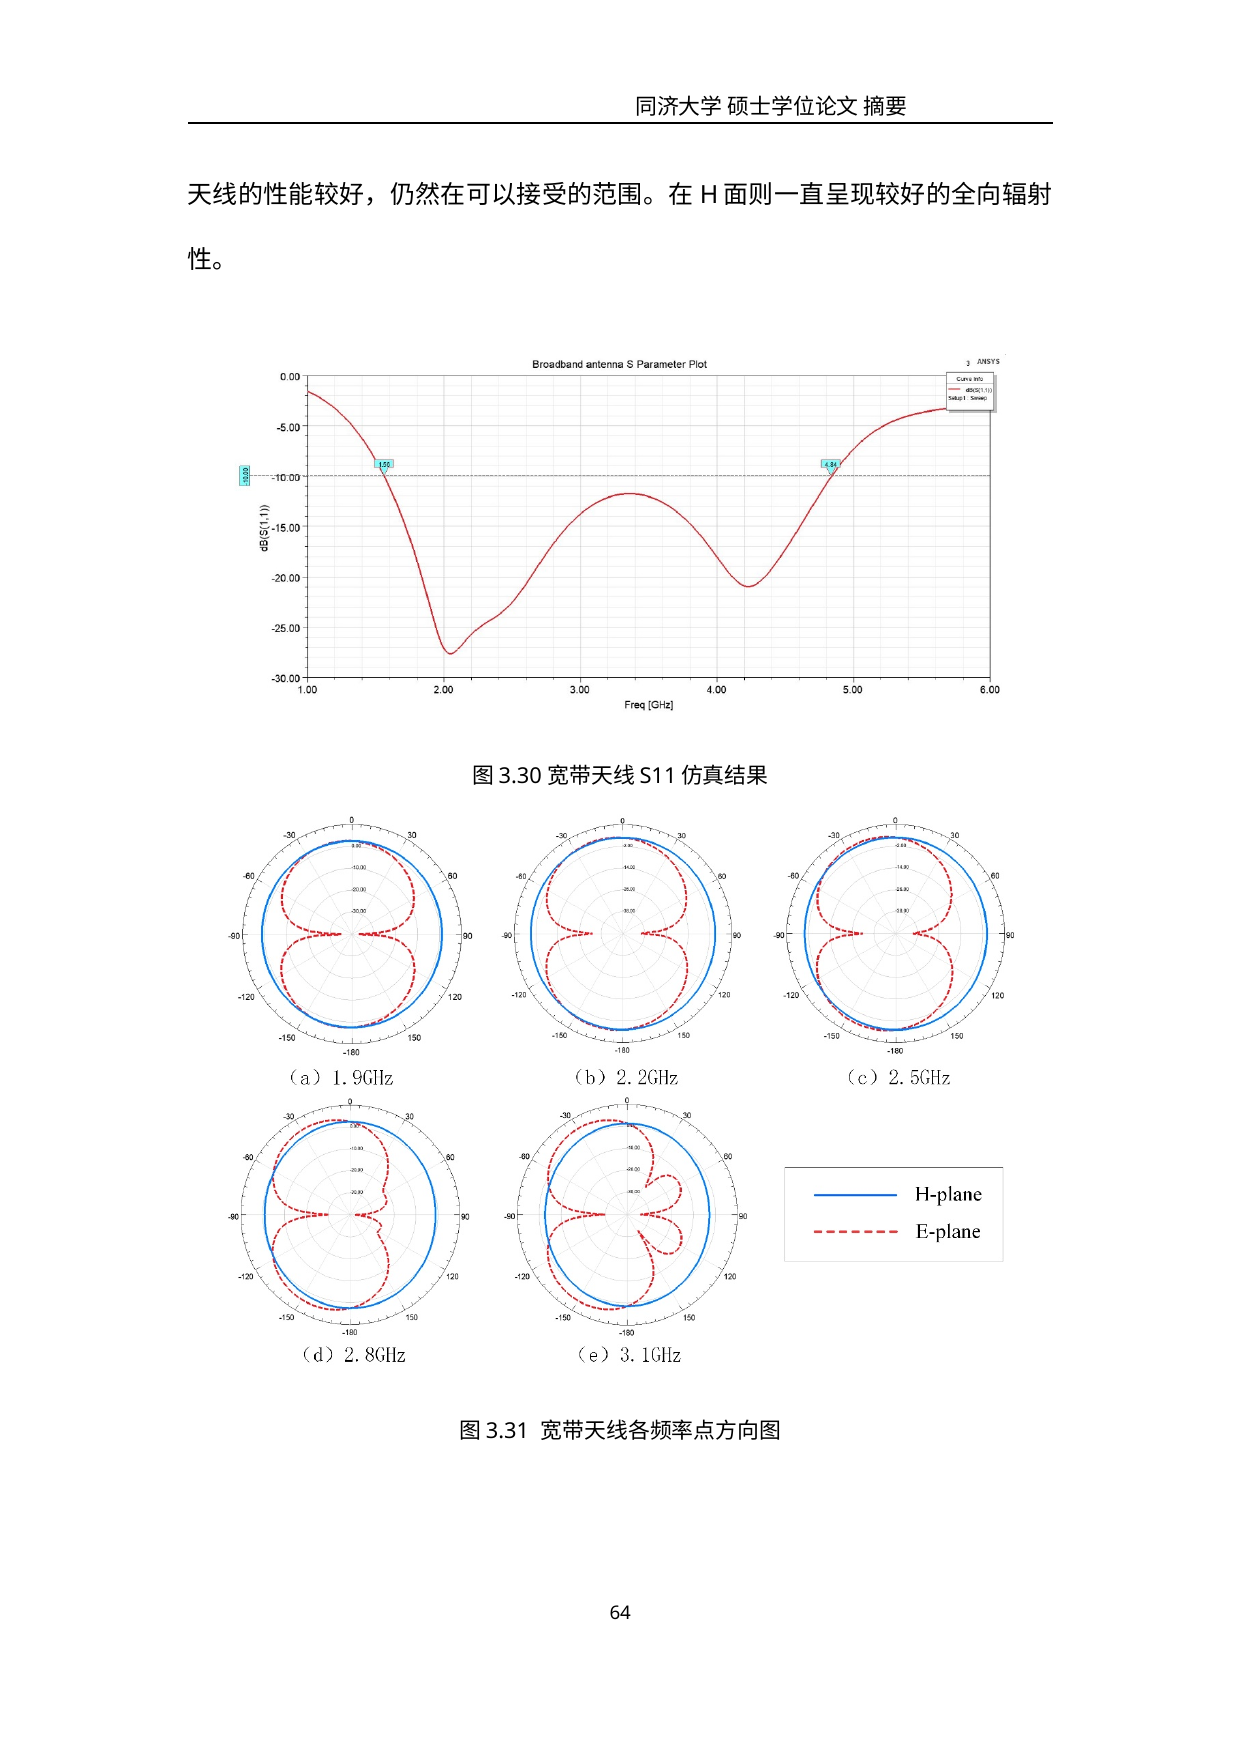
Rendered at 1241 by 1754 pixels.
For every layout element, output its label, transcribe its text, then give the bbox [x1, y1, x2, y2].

text 图3.30 宽带天线S11仿真结果 [187, 757, 1053, 790]
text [187, 160, 1053, 290]
picture [234, 354, 1006, 713]
text 图3.31 宽带天线各频率点方向图 [187, 1412, 1053, 1445]
picture [224, 814, 1016, 1375]
